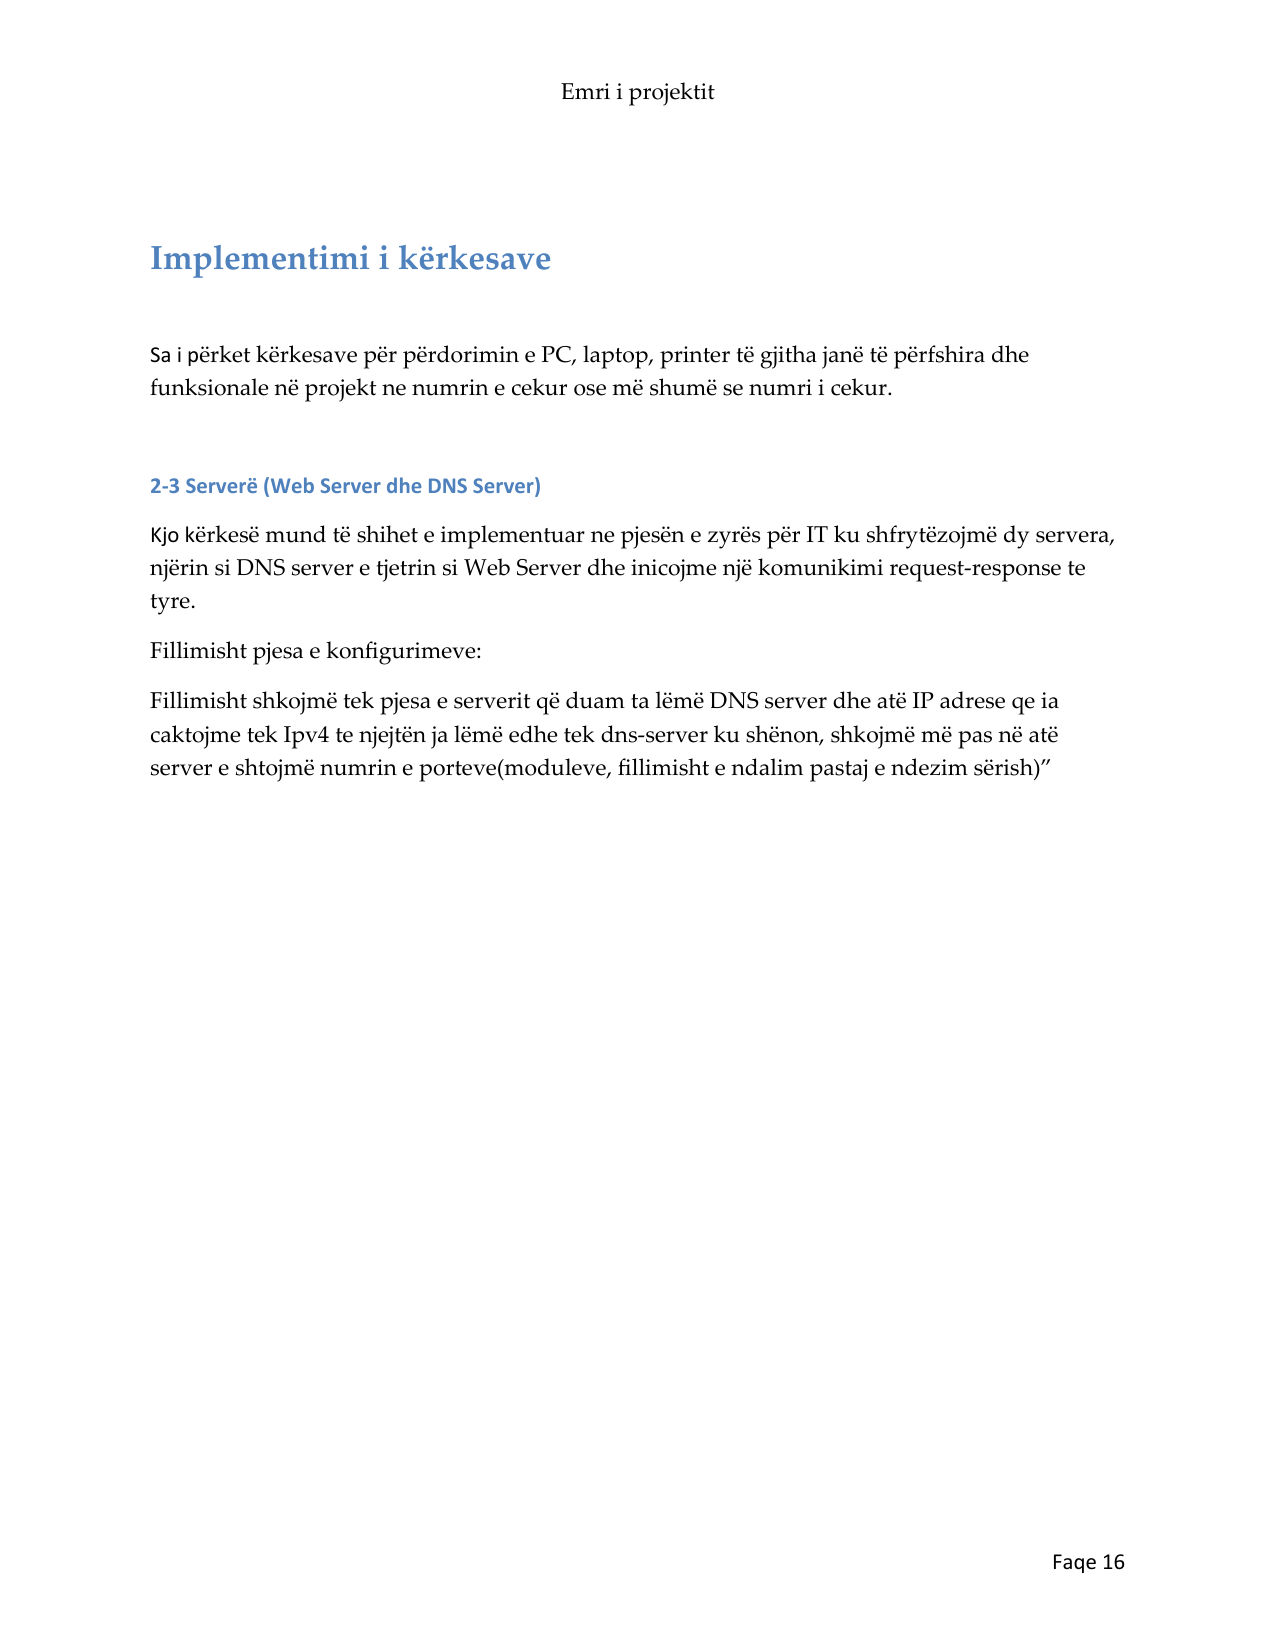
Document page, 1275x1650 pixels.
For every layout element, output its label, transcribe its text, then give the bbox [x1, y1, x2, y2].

text Sa i përket kërkesave për përdorimin e PC, laptop, printer të gjitha janë të përfshira dhe funksionale në projekt ne numrin e cekur ose më shumë se numri i cekur. [150, 338, 1125, 402]
text Fillimisht pjesa e konfigurimeve: [150, 634, 1125, 665]
text Fillimisht shkojmë tek pjesa e serverit që duam ta lëmë DNS server dhe atë IP adrese qe ia caktojme tek Ipv4 te njejtën ja lëmë edhe tek dns-server ku shënon, shkojmë më pas në atë server e shtojmë numrin e porteve(moduleve, fillimisht e ndalim pastaj e ndezim sërish)” [150, 684, 1125, 782]
text Kjo kërkesë mund të shihet e implementuar ne pjesën e zyrës për IT ku shfrytëzojmë dy servera, njërin si DNS server e tjetrin si Web Server dhe inicojme një komunikimi request-response te tyre. [150, 518, 1125, 615]
text 2-3 Serverë (Web Server dhe DNS Server) [150, 471, 1125, 499]
subtitle Implementimi i kërkesave [150, 234, 1125, 279]
